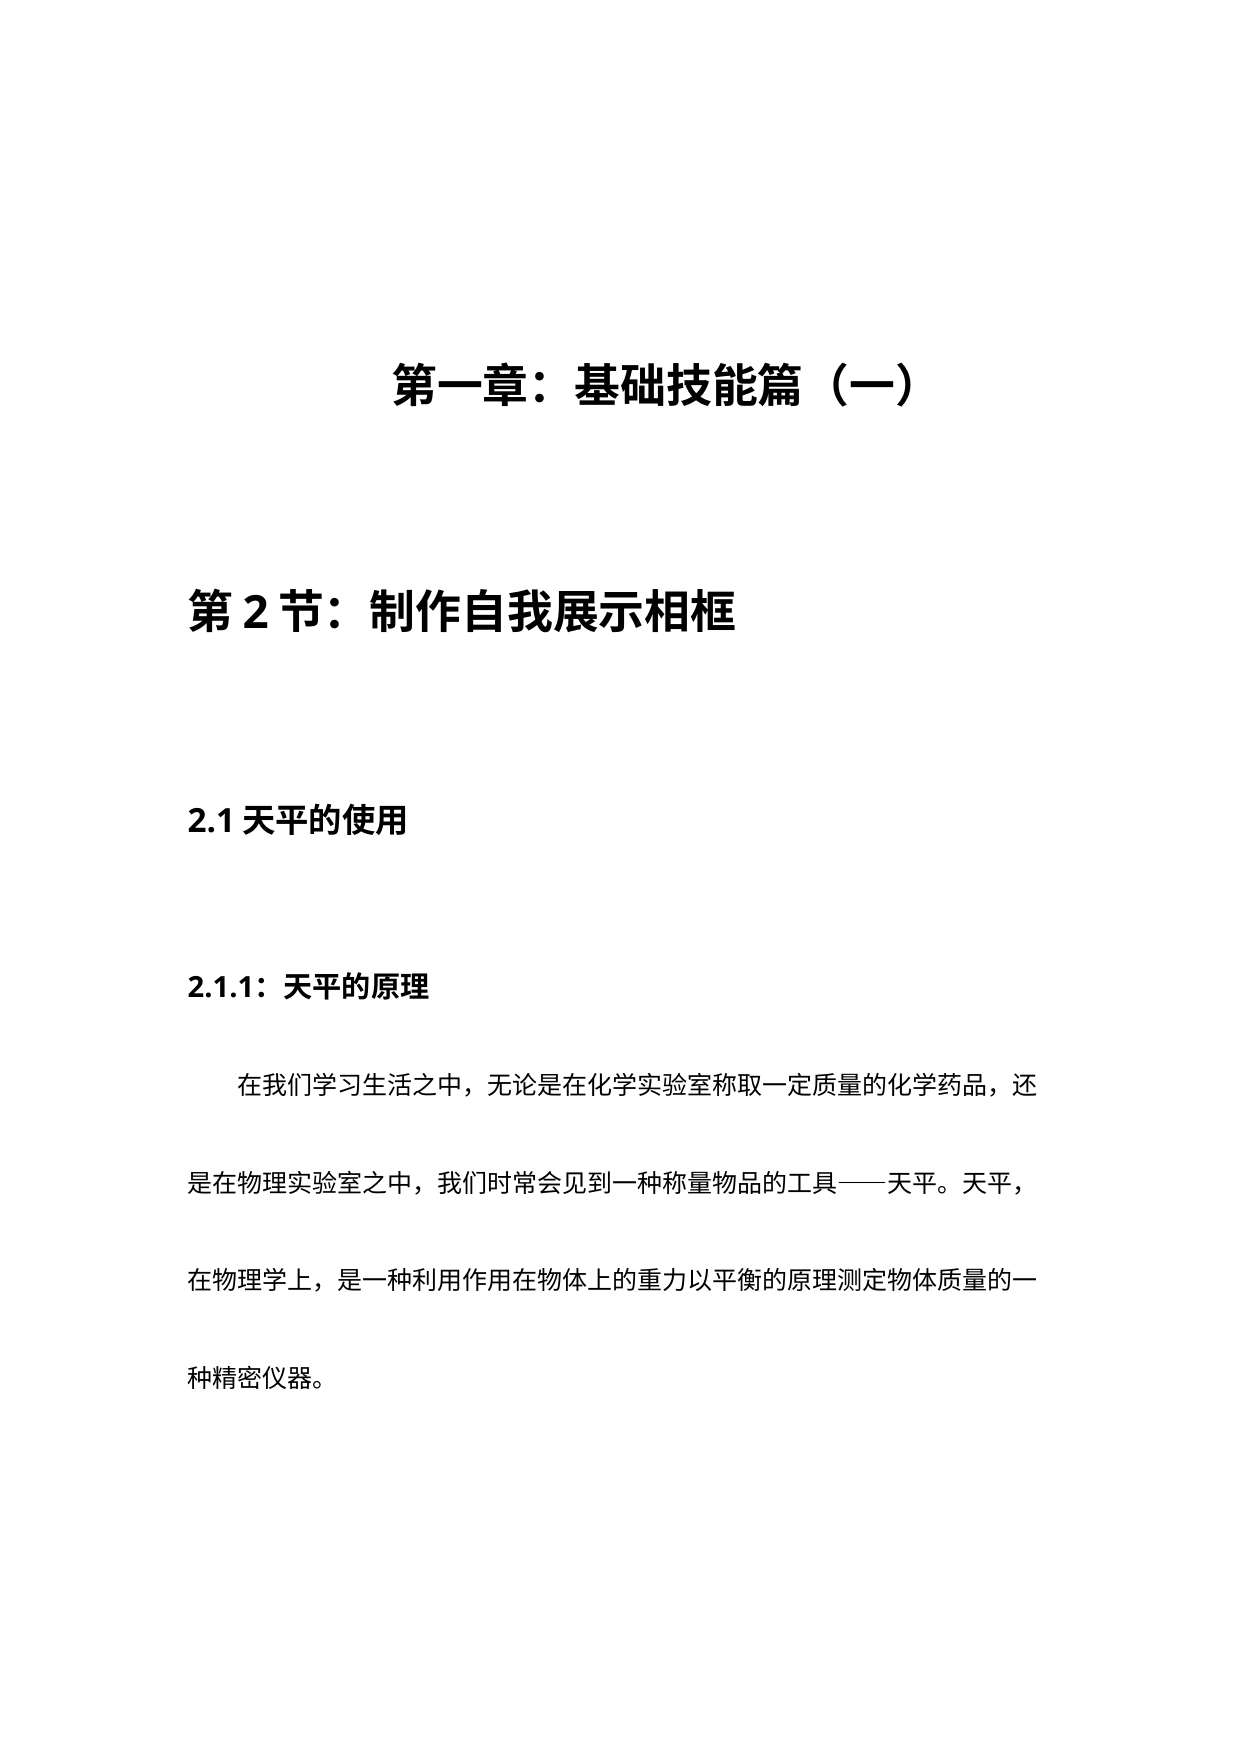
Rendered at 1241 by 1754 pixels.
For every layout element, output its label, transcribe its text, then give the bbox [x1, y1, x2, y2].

text 2.1.1：天平的原理 [187, 953, 1053, 1018]
text 第一章：基础技能篇（一） [187, 334, 1053, 431]
text 2.1天平的使用 [187, 786, 1053, 851]
text 在我们学习生活之中，无论是在化学实验室称取一定质量的化学药品，还是在物理实验室之中，我们时常会见到一种称量物品的工具——天平。天平，在物理学上，是一种利用作用在物体上的重力以平衡的原理测定物体质量的一种精密仪器。 [187, 1051, 1053, 1409]
text 第2节：制作自我展示相框 [187, 559, 1053, 657]
